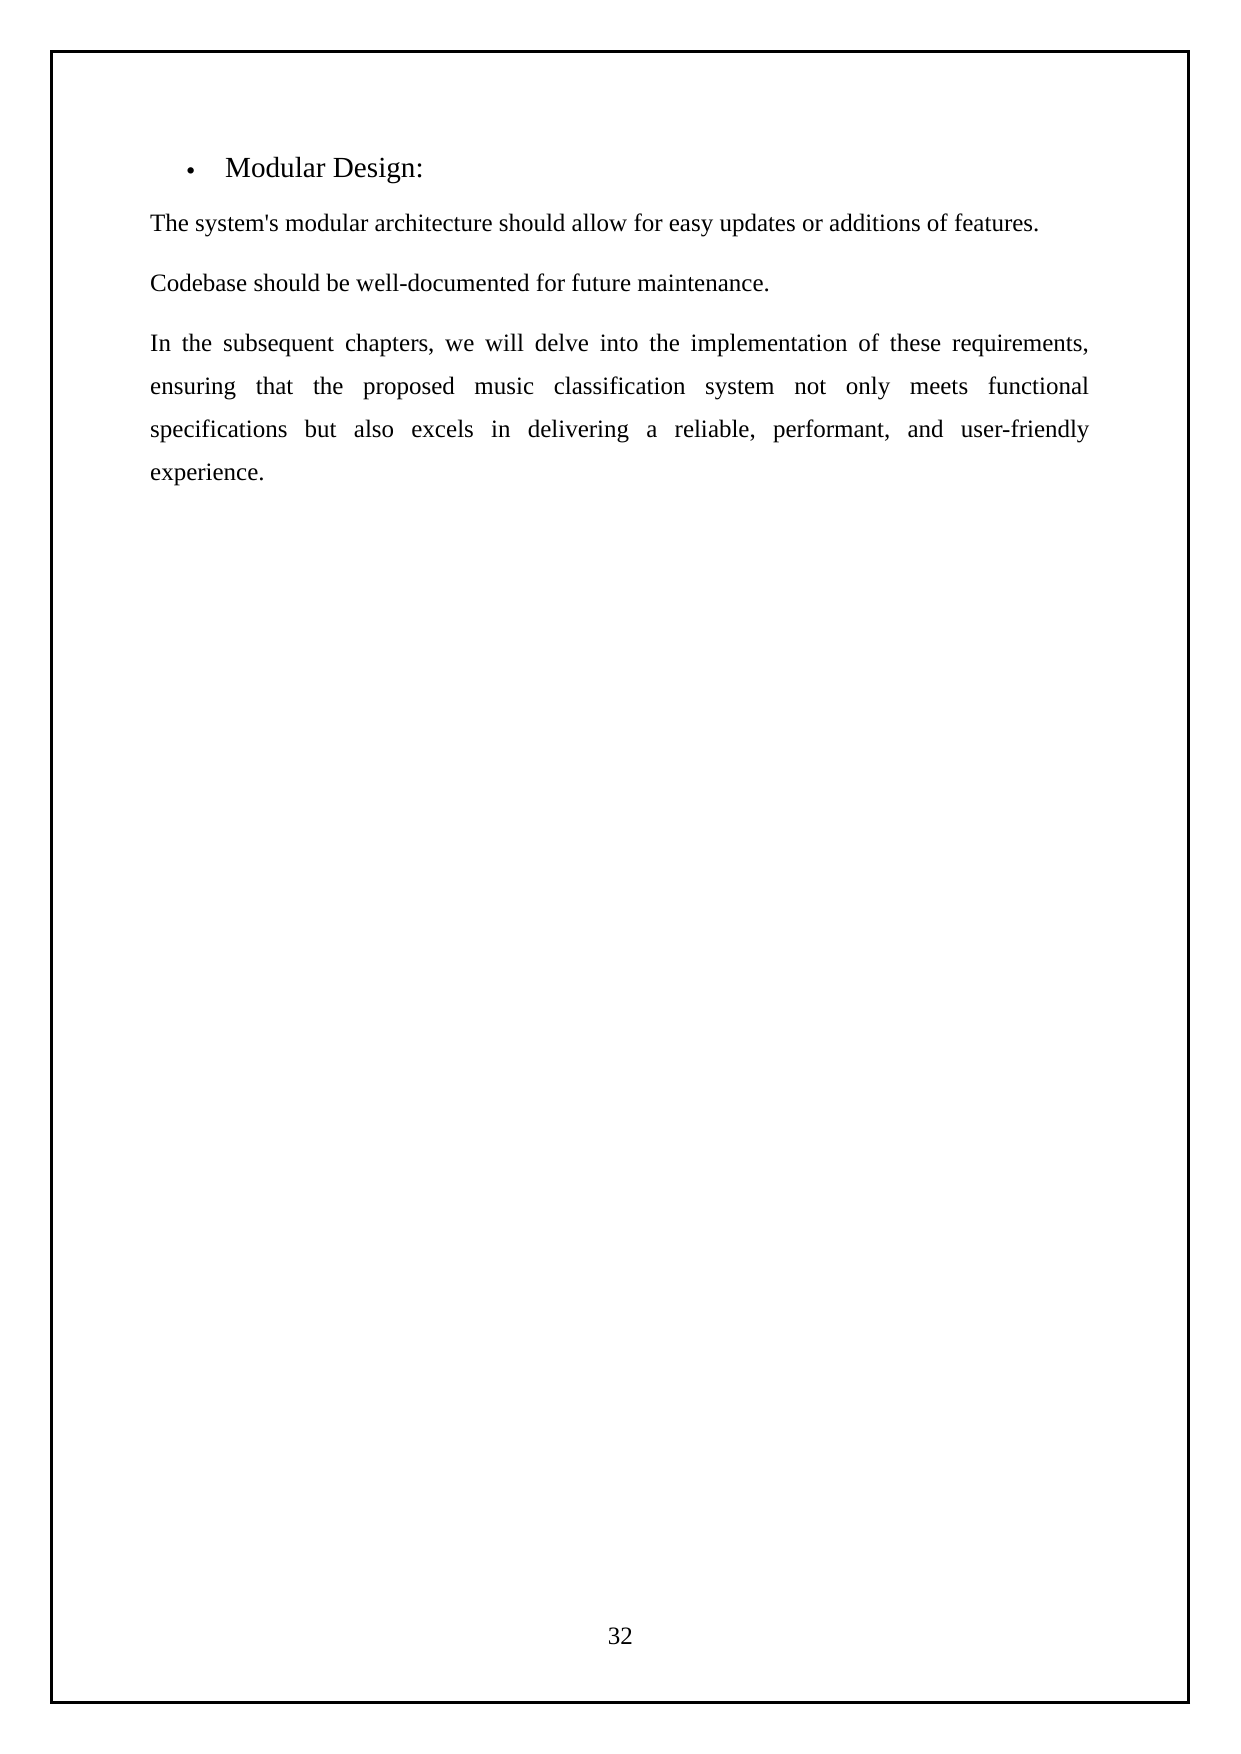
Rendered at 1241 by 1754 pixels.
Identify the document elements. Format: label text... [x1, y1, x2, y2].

list Modular Design: [187, 150, 1090, 183]
text The system's modular architecture should allow for easy updates or additions of features. [150, 208, 1090, 237]
text Codebase should be well-documented for future maintenance. [150, 268, 1090, 297]
text In the subsequent chapters, we will delve into the implementation of these requirements, ensuring that the proposed music classification system not only meets functional specifications but also excels in delivering a reliable, performant, and user-friendly experience. [150, 328, 1090, 486]
